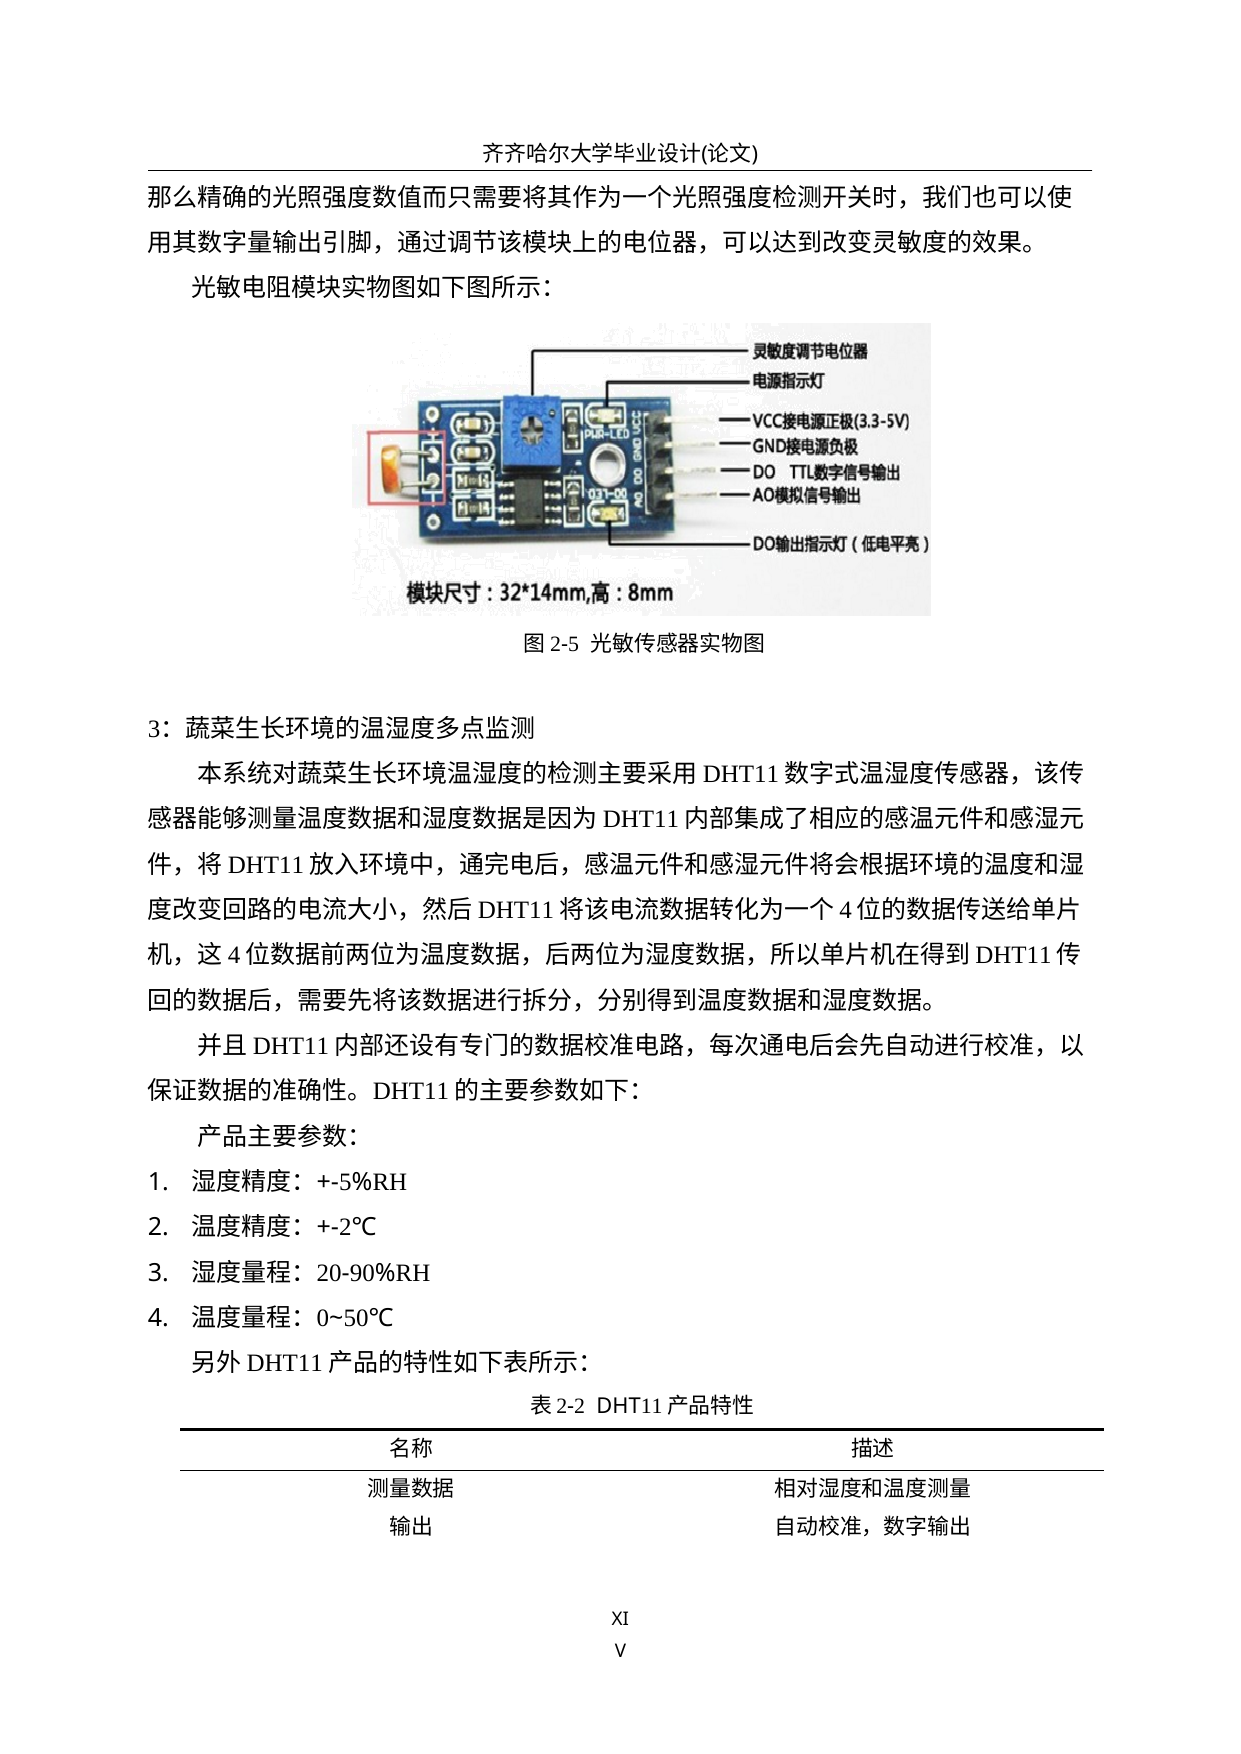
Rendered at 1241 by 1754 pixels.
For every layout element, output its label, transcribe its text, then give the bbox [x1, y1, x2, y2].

table_cell 相对湿度和温度测量 [641, 1471, 1104, 1509]
text 并且DHT11内部还设有专门的数据校准电路，每次通电后会先自动进行校准，以保证数据的准确性。DHT11的主要参数如下： [148, 1025, 1092, 1107]
list 温度量程：0~50℃ [148, 1297, 1092, 1333]
text 光敏电阻模块实物图如下图所示： [148, 268, 1092, 304]
list 湿度精度：+-5%RH [148, 1161, 1092, 1198]
text 另外DHT11产品的特性如下表所示： [191, 1343, 1092, 1379]
list 温度精度：+-2℃ [148, 1207, 1092, 1243]
table_header 名称 [180, 1431, 641, 1469]
text 表2-2 DHT11产品特性 [191, 1388, 1092, 1420]
text 图2-5 光敏传感器实物图 [148, 626, 1092, 658]
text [148, 177, 1092, 259]
table_cell 测量数据 [180, 1471, 641, 1509]
list 湿度量程：20-90%RH [148, 1252, 1092, 1288]
table_cell 输出 [180, 1509, 641, 1548]
text 3：蔬菜生长环境的温湿度多点监测 [148, 708, 1092, 744]
text 本系统对蔬菜生长环境温湿度的检测主要采用DHT11数字式温湿度传感器，该传感器能够测量温度数据和湿度数据是因为DHT11内部集成了相应的感温元件和感湿元件，将DHT11放入环境中，通完电后，感温元件和感湿元件将会根据环境的温度和湿度改变回路的电流大小，然后DHT11将该电流数据转化为一个4位的数据传送给单片机，这4位数据前两位为温度数据，后两位为湿度数据，所以单片机在得到DHT11传回的数据后，需要先将该数据进行拆分，分别得到温度数据和湿度数据。 [148, 753, 1092, 1016]
table_cell 自动校准，数字输出 [641, 1509, 1104, 1548]
text 产品主要参数： [148, 1116, 1092, 1152]
table_header 描述 [641, 1431, 1104, 1469]
picture [340, 313, 948, 618]
